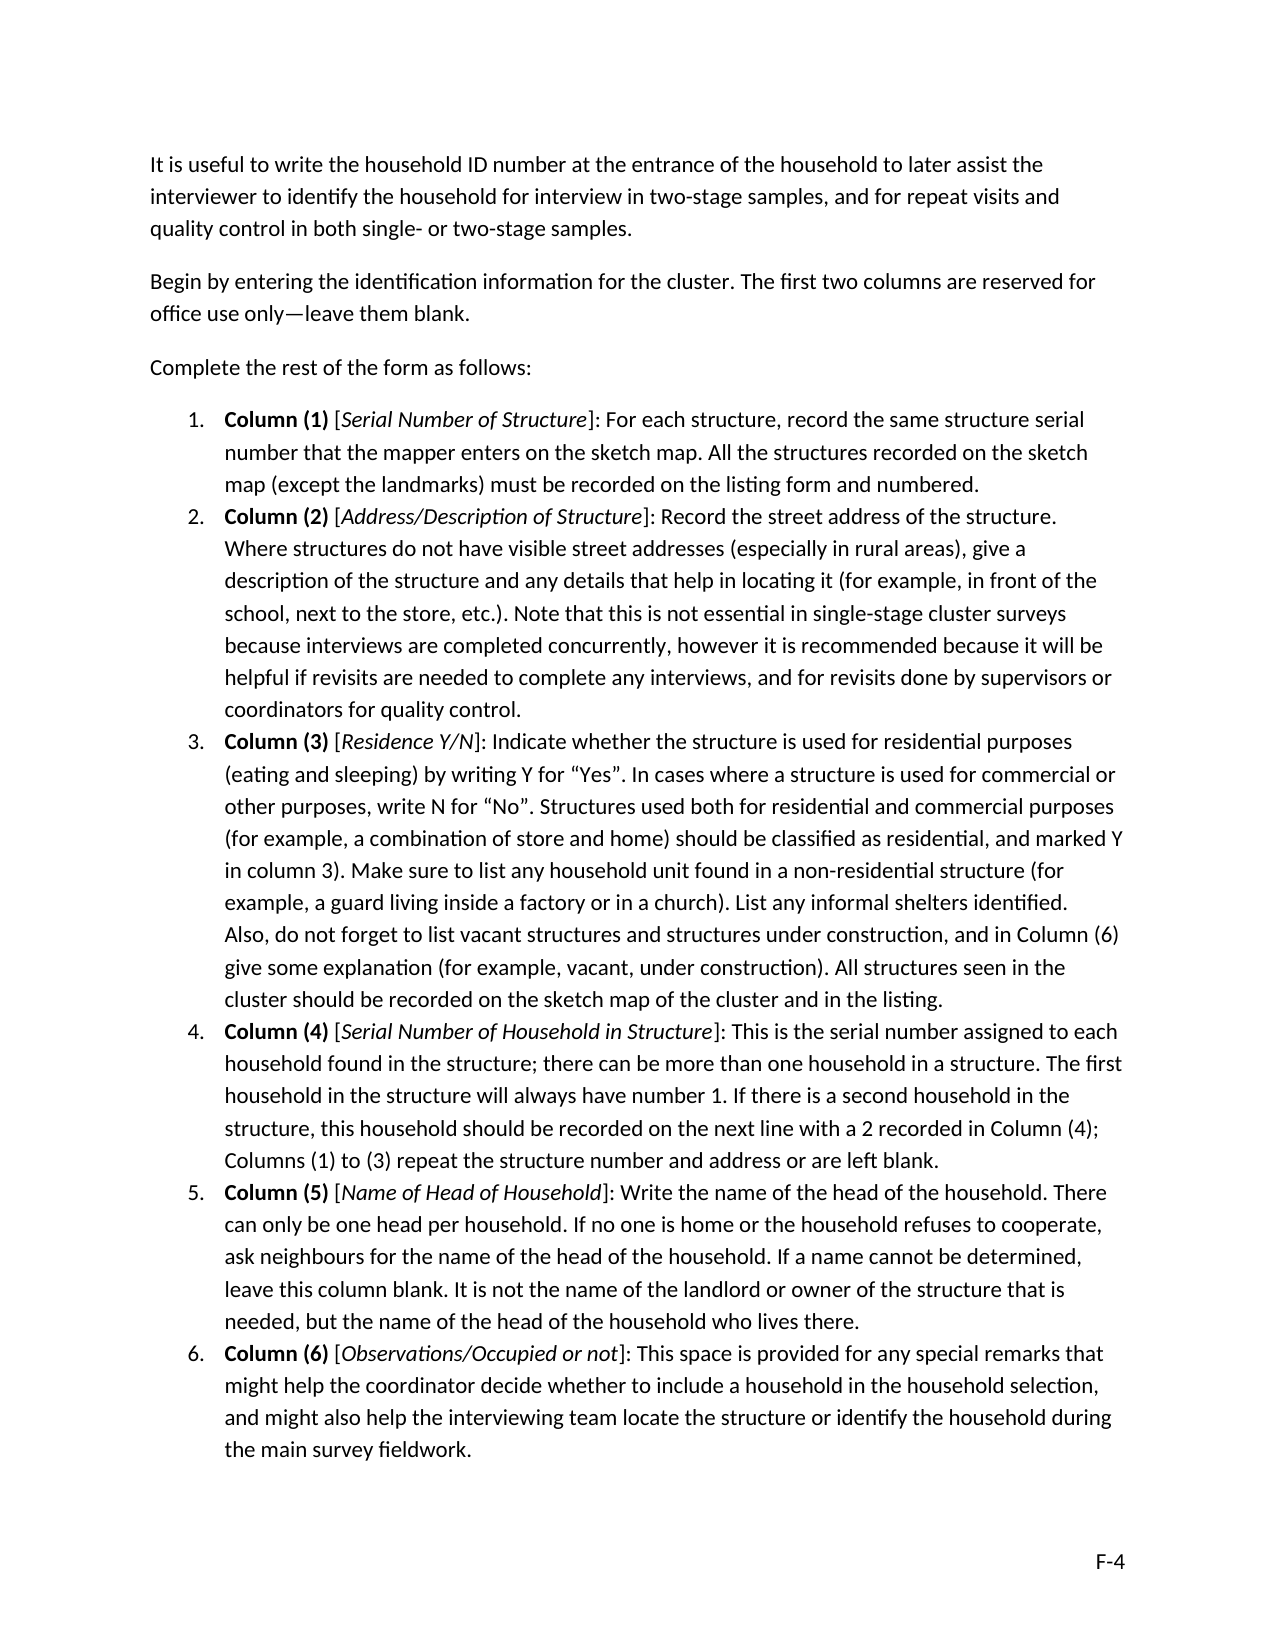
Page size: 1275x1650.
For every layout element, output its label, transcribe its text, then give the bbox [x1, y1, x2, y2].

text Begin by entering the identification information for the cluster. The first two columns are reserved for office use only—leave them blank. [150, 267, 1125, 328]
text It is useful to write the household ID number at the entrance of the household to later assist the interviewer to identify the household for interview in two-stage samples, and for repeat visits and quality control in both single- or two-stage samples. [150, 150, 1125, 242]
list Column (3) [Residence Y/N]: Indicate whether the structure is used for residential purposes (eating and sleeping) by writing Y for “Yes”. In cases where a structure is used for commercial or other purposes, write N for “No”. Structures used both for residential and commercial purposes (for example, a combination of store and home) should be classified as residential, and marked Y in column 3). Make sure to list any household unit found in a non-residential structure (for example, a guard living inside a factory or in a church). List any informal shelters identified. Also, do not forget to list vacant structures and structures under construction, and in Column (6) give some explanation (for example, vacant, under construction). All structures seen in the cluster should be recorded on the sketch map of the cluster and in the listing. [187, 727, 1125, 1013]
list Column (5) [Name of Head of Household]: Write the name of the head of the household. There can only be one head per household. If no one is home or the household refuses to cooperate, ask neighbours for the name of the head of the household. If a name cannot be determined, leave this column blank. It is not the name of the landlord or owner of the structure that is needed, but the name of the head of the household who lives there. [187, 1178, 1125, 1335]
text Complete the rest of the form as follows: [150, 353, 1125, 381]
list Column (6) [Observations/Occupied or not]: This space is provided for any special remarks that might help the coordinator decide whether to include a household in the household selection, and might also help the interviewing team locate the structure or identify the household during the main survey fieldwork. [187, 1339, 1125, 1464]
list Column (1) [Serial Number of Structure]: For each structure, record the same structure serial number that the mapper enters on the sketch map. All the structures recorded on the sketch map (except the landmarks) must be recorded on the listing form and numbered. [187, 406, 1125, 498]
list Column (2) [Address/Description of Structure]: Record the street address of the structure. Where structures do not have visible street addresses (especially in rural areas), give a description of the structure and any details that help in locating it (for example, in front of the school, next to the store, etc.). Note that this is not essential in single-stage cluster surveys because interviews are completed concurrently, however it is recommended because it will be helpful if revisits are needed to complete any interviews, and for revisits done by supervisors or coordinators for quality control. [187, 502, 1125, 723]
list Column (4) [Serial Number of Household in Structure]: This is the serial number assigned to each household found in the structure; there can be more than one household in a structure. The first household in the structure will always have number 1. If there is a second household in the structure, this household should be recorded on the next line with a 2 recorded in Column (4); Columns (1) to (3) repeat the structure number and address or are left blank. [187, 1017, 1125, 1174]
